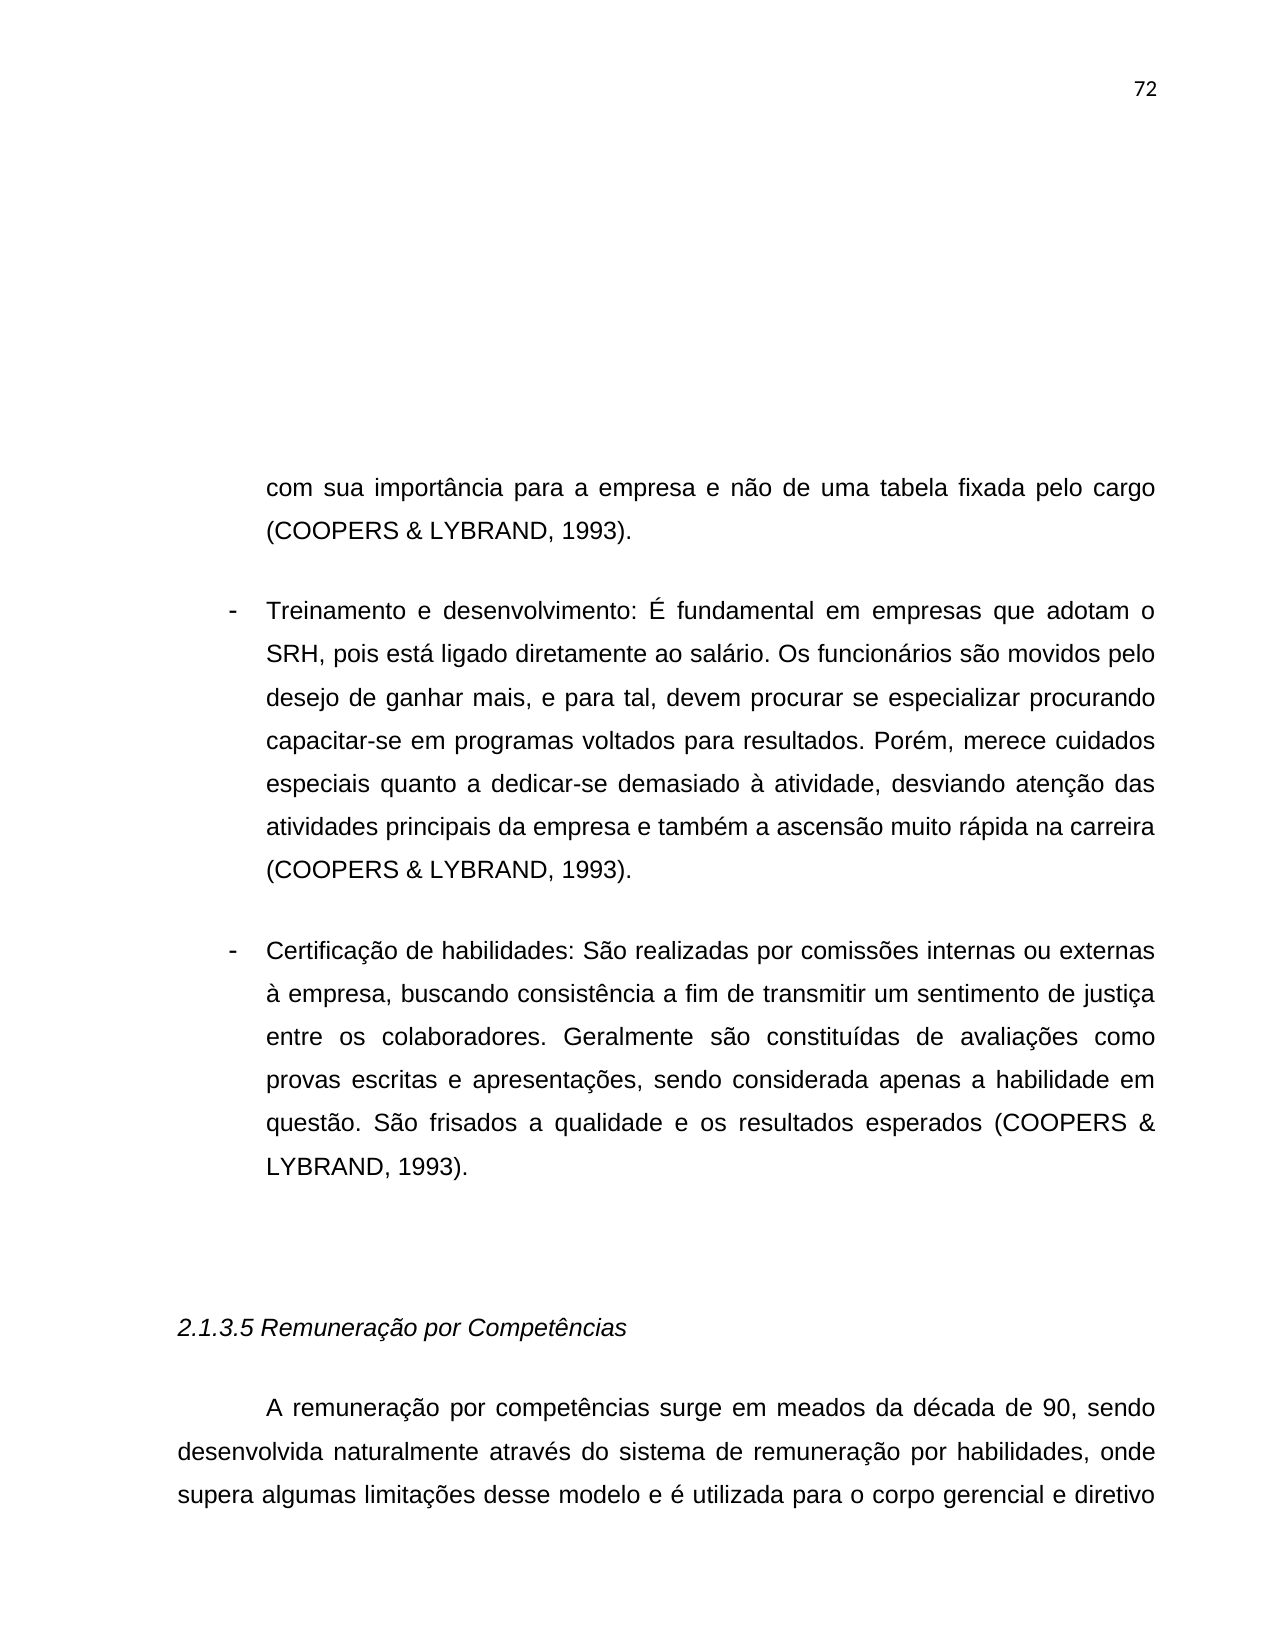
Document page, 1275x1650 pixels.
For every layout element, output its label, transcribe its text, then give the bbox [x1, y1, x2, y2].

text 2.1.3.5 Remuneração por Competências [177, 1313, 1157, 1341]
list Certificação de habilidades: São realizadas por comissões internas ou externas à empresa, buscando consistência a fim de transmitir um sentimento de justiça entre os colaboradores. Geralmente são constituídas de avaliações como provas escritas e apresentações, sendo considerada apenas a habilidade frisados a qualidade e os resultados esperados (COOPERS & LYBRAND, 1993). [228, 936, 1157, 1180]
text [177, 1393, 1157, 1508]
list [228, 472, 1157, 544]
list Treinamento e desenvolvimento: É fundamental em empresas que adotam o SRH, pois está ligado diretamente ao salário. Os funcionários são movidos pelo desejo de ganhar mais, e para tal, devem procurar se especializar procurando capacitar-se em programas voltados para resultados. Porém, merece cuidados especiais quanto a dedicar-se demasiado à atividade, desviando atenção das atividades principais da empresa e também a ascensão muito rápida na carreira (COOPERS & LYBRAND, 1993). [228, 596, 1157, 884]
